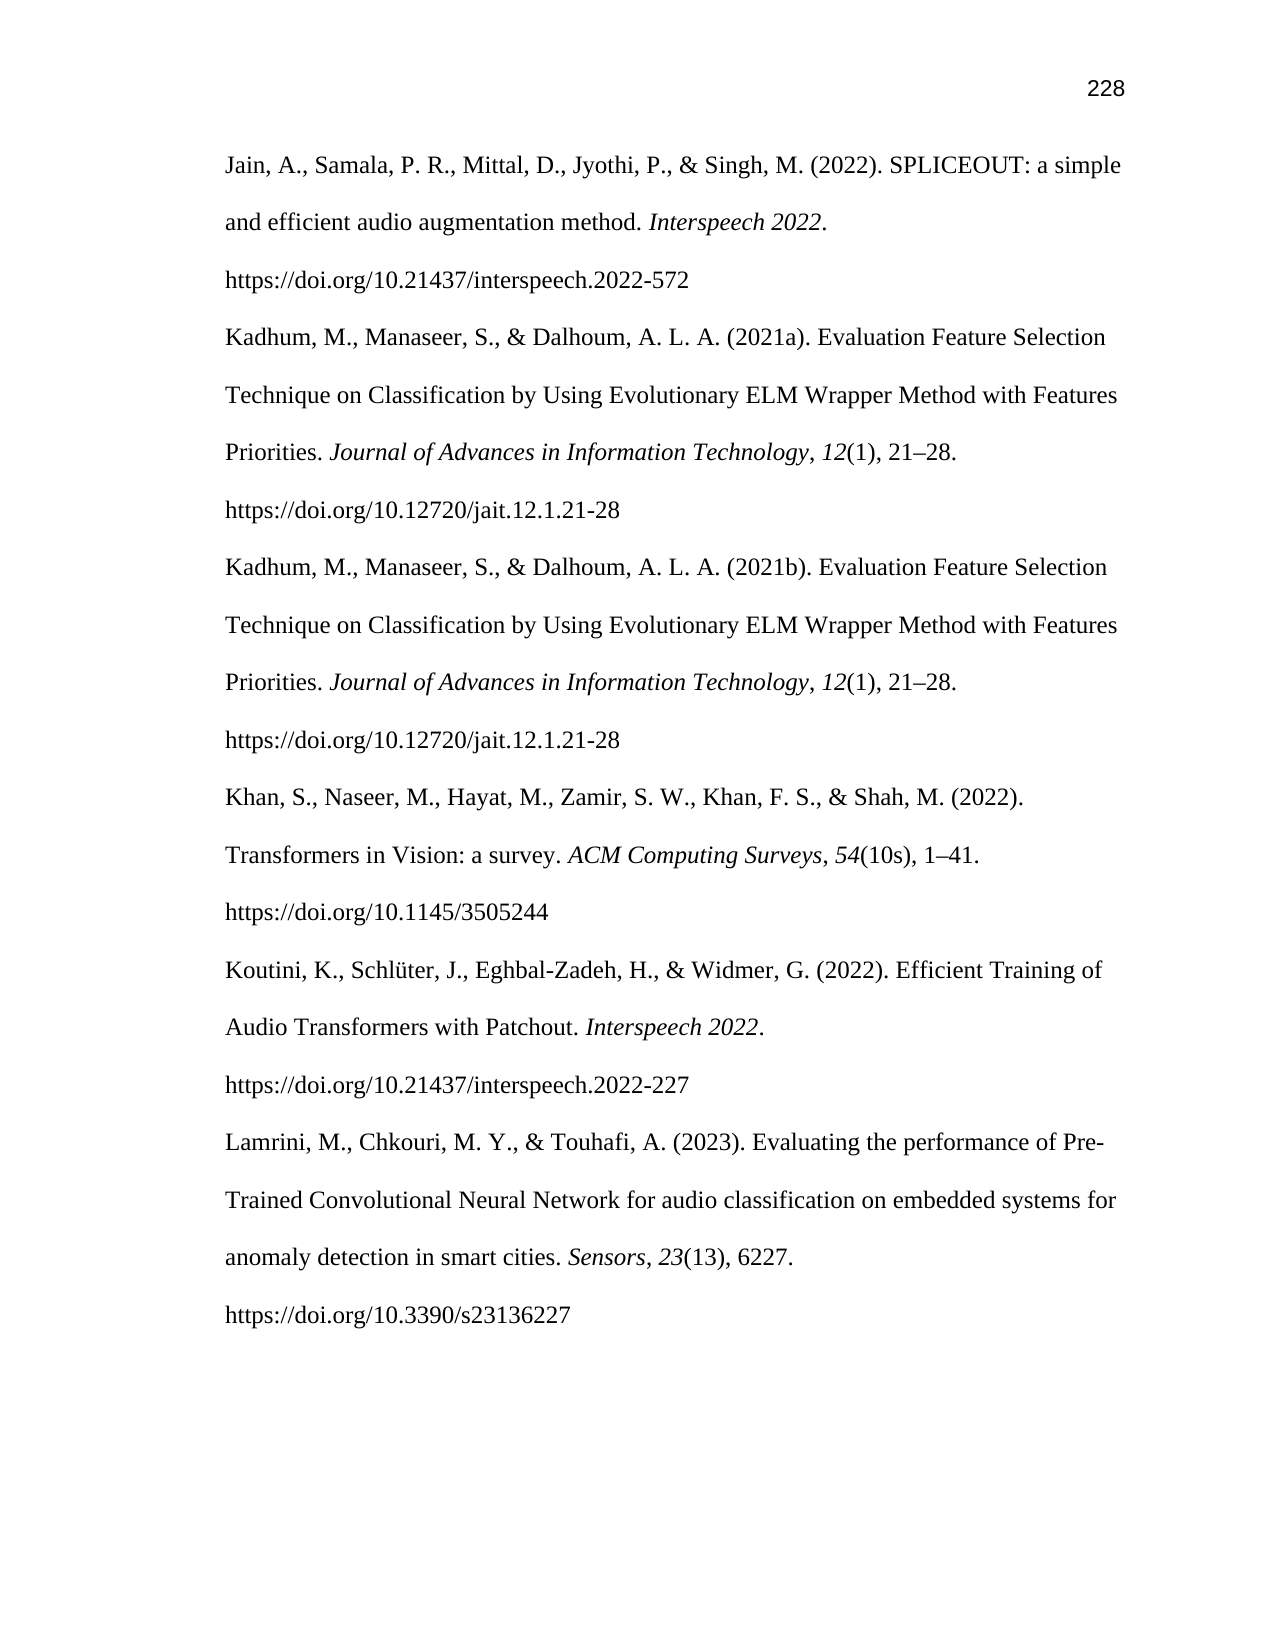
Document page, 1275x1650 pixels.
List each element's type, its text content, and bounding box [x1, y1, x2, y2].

text Koutini, K., Schlüter, J., Eghbal-Zadeh, H., & Widmer, G. (2022). Efficient Training of Audio Transformers with Patchout. Interspeech 2022. https://doi.org/10.21437/interspeech.2022-227 [225, 955, 1125, 1099]
text Lamrini, M., Chkouri, M. Y., & Touhafi, A. (2023). Evaluating the performance of Pre-Trained Convolutional Neural Network for audio classification on embedded systems for anomaly detection in smart cities. Sensors, 23(13), 6227. https://doi.org/10.3390/s23136227 [225, 1127, 1125, 1329]
text Khan, S., Naseer, M., Hayat, M., Zamir, S. W., Khan, F. S., & Shah, M. (2022). Transformers in Vision: a survey. ACM Computing Surveys, 54(10s), 1–41. https://doi.org/10.1145/3505244 [225, 782, 1125, 926]
text Jain, A., Samala, P. R., Mittal, D., Jyothi, P., & Singh, M. (2022). SPLICEOUT: a simple and efficient audio augmentation method. Interspeech 2022. https://doi.org/10.21437/interspeech.2022-572 [225, 150, 1125, 294]
text Kadhum, M., Manaseer, S., & Dalhoum, A. L. A. (2021b). Evaluation Feature Selection Technique on Classification by Using Evolutionary ELM Wrapper Method with Features Priorities. Journal of Advances in Information Technology, 12(1), 21–28. https://doi.org/10.12720/jait.12.1.21-28 [225, 552, 1125, 754]
text Kadhum, M., Manaseer, S., & Dalhoum, A. L. A. (2021a). Evaluation Feature Selection Technique on Classification by Using Evolutionary ELM Wrapper Method with Features Priorities. Journal of Advances in Information Technology, 12(1), 21–28. https://doi.org/10.12720/jait.12.1.21-28 [225, 322, 1125, 524]
